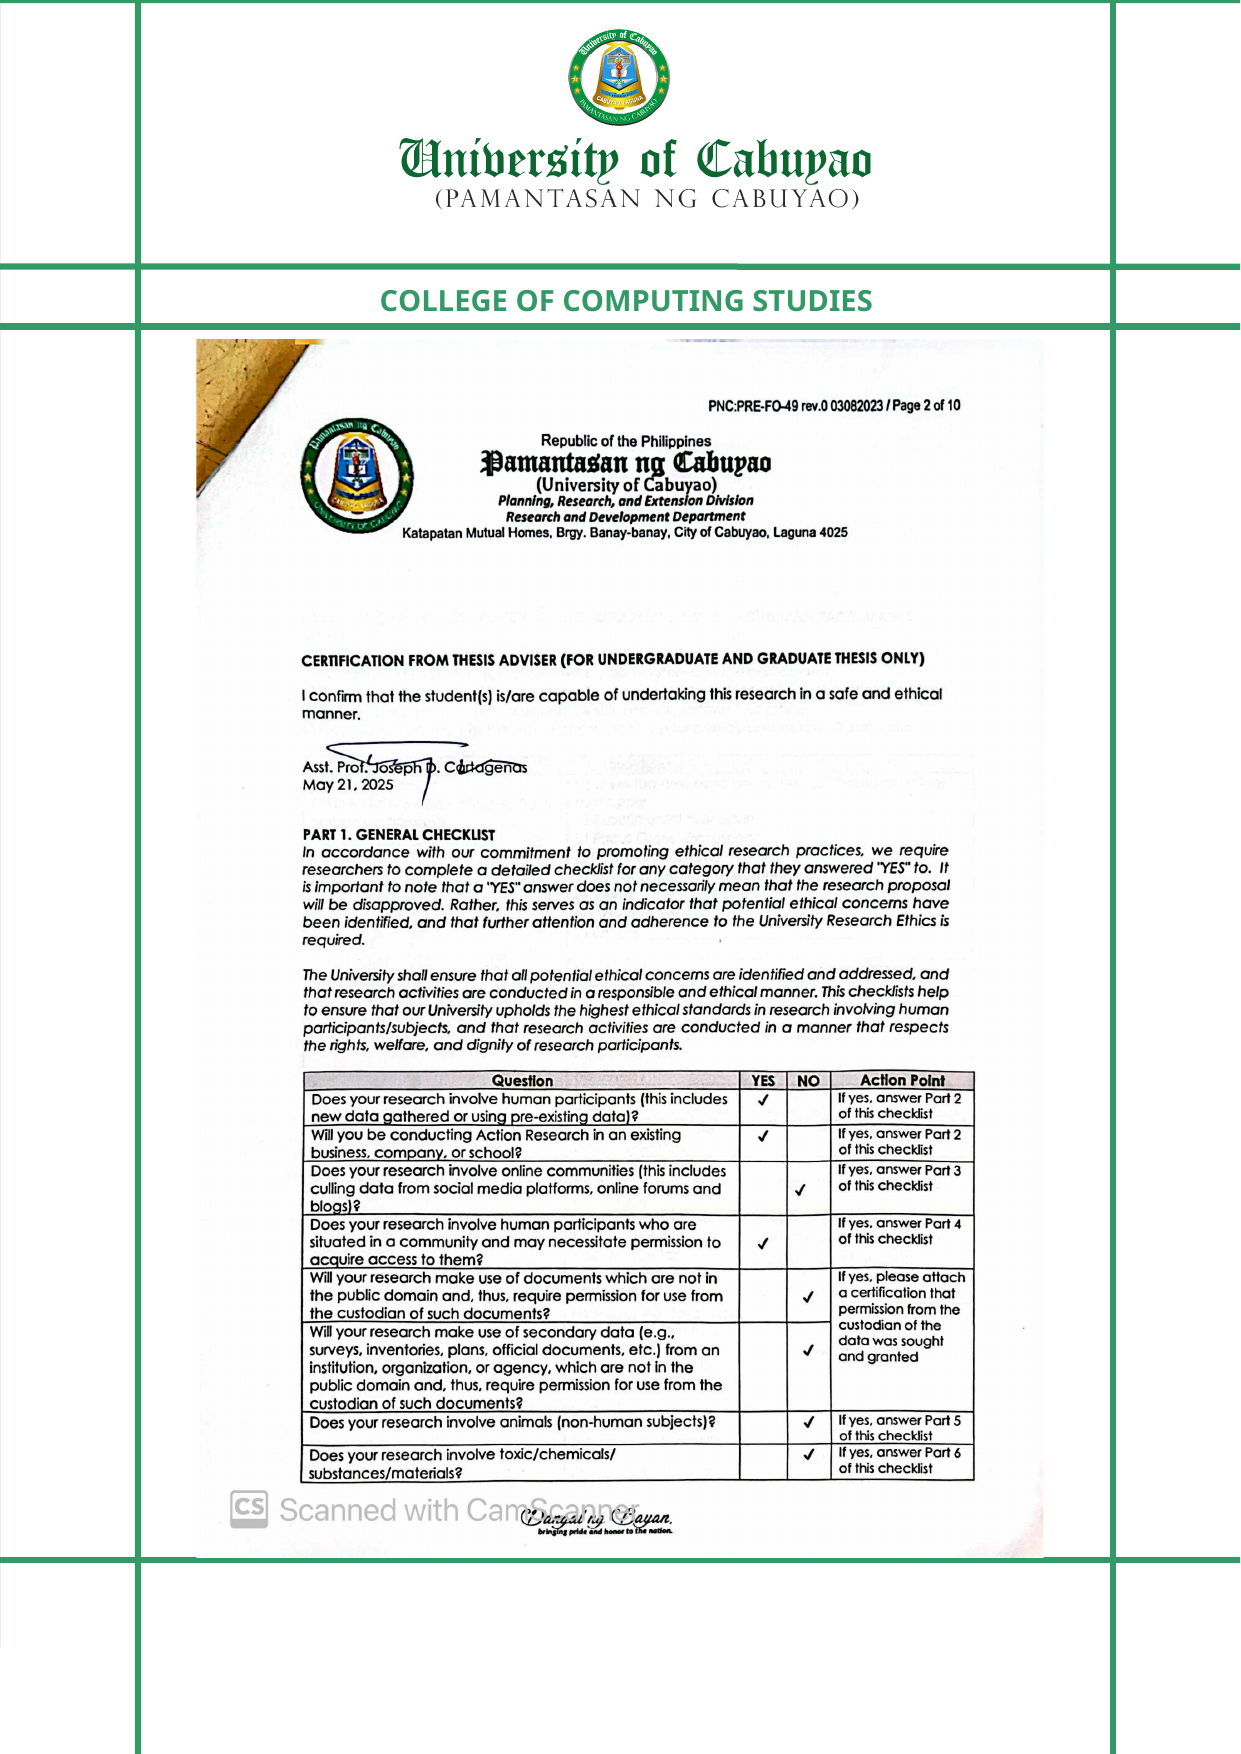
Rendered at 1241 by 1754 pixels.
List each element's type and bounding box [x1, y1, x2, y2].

picture [144, 4, 1110, 263]
picture [196, 339, 1044, 1558]
picture [1116, 4, 1125, 263]
